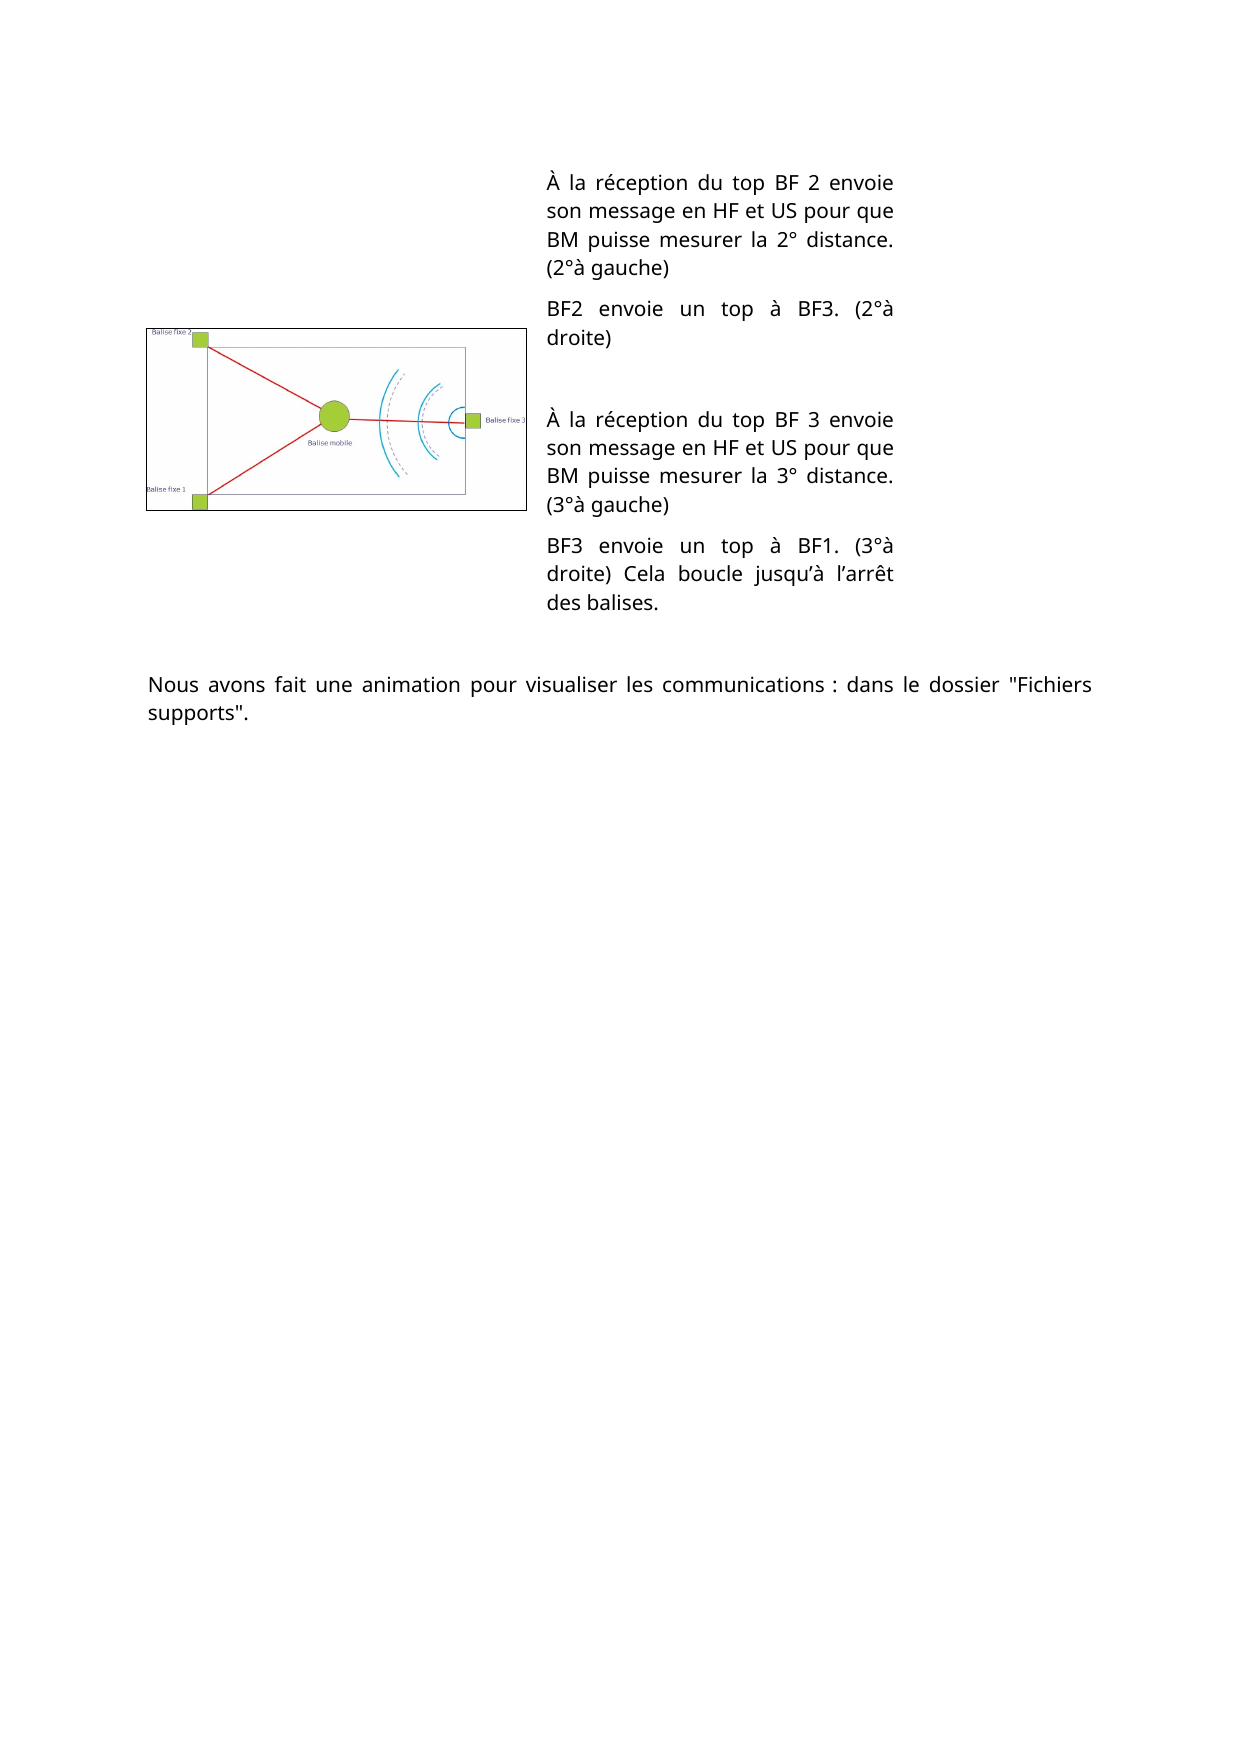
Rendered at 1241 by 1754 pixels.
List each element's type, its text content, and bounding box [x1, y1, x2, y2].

text BF2 envoie un top à BF3. (2°à droite) [546, 294, 894, 351]
text BF3 envoie un top à BF1. (3°à droite) Cela boucle jusqu’à l’arrêt des balises. [546, 531, 894, 616]
text À la réception du top BF 3 envoie son message en HF et US pour que BM puisse mesurer la 3° distance. (3°à gauche) [546, 405, 894, 518]
text À la réception du top BF 2 envoie son message en HF et US pour que BM puisse mesurer la 2° distance. (2°à gauche) [546, 168, 894, 282]
picture [147, 329, 526, 510]
text Nous avons fait une animation pour visualiser les communications : dans le dossier "Fichiers supports". [148, 670, 1092, 727]
